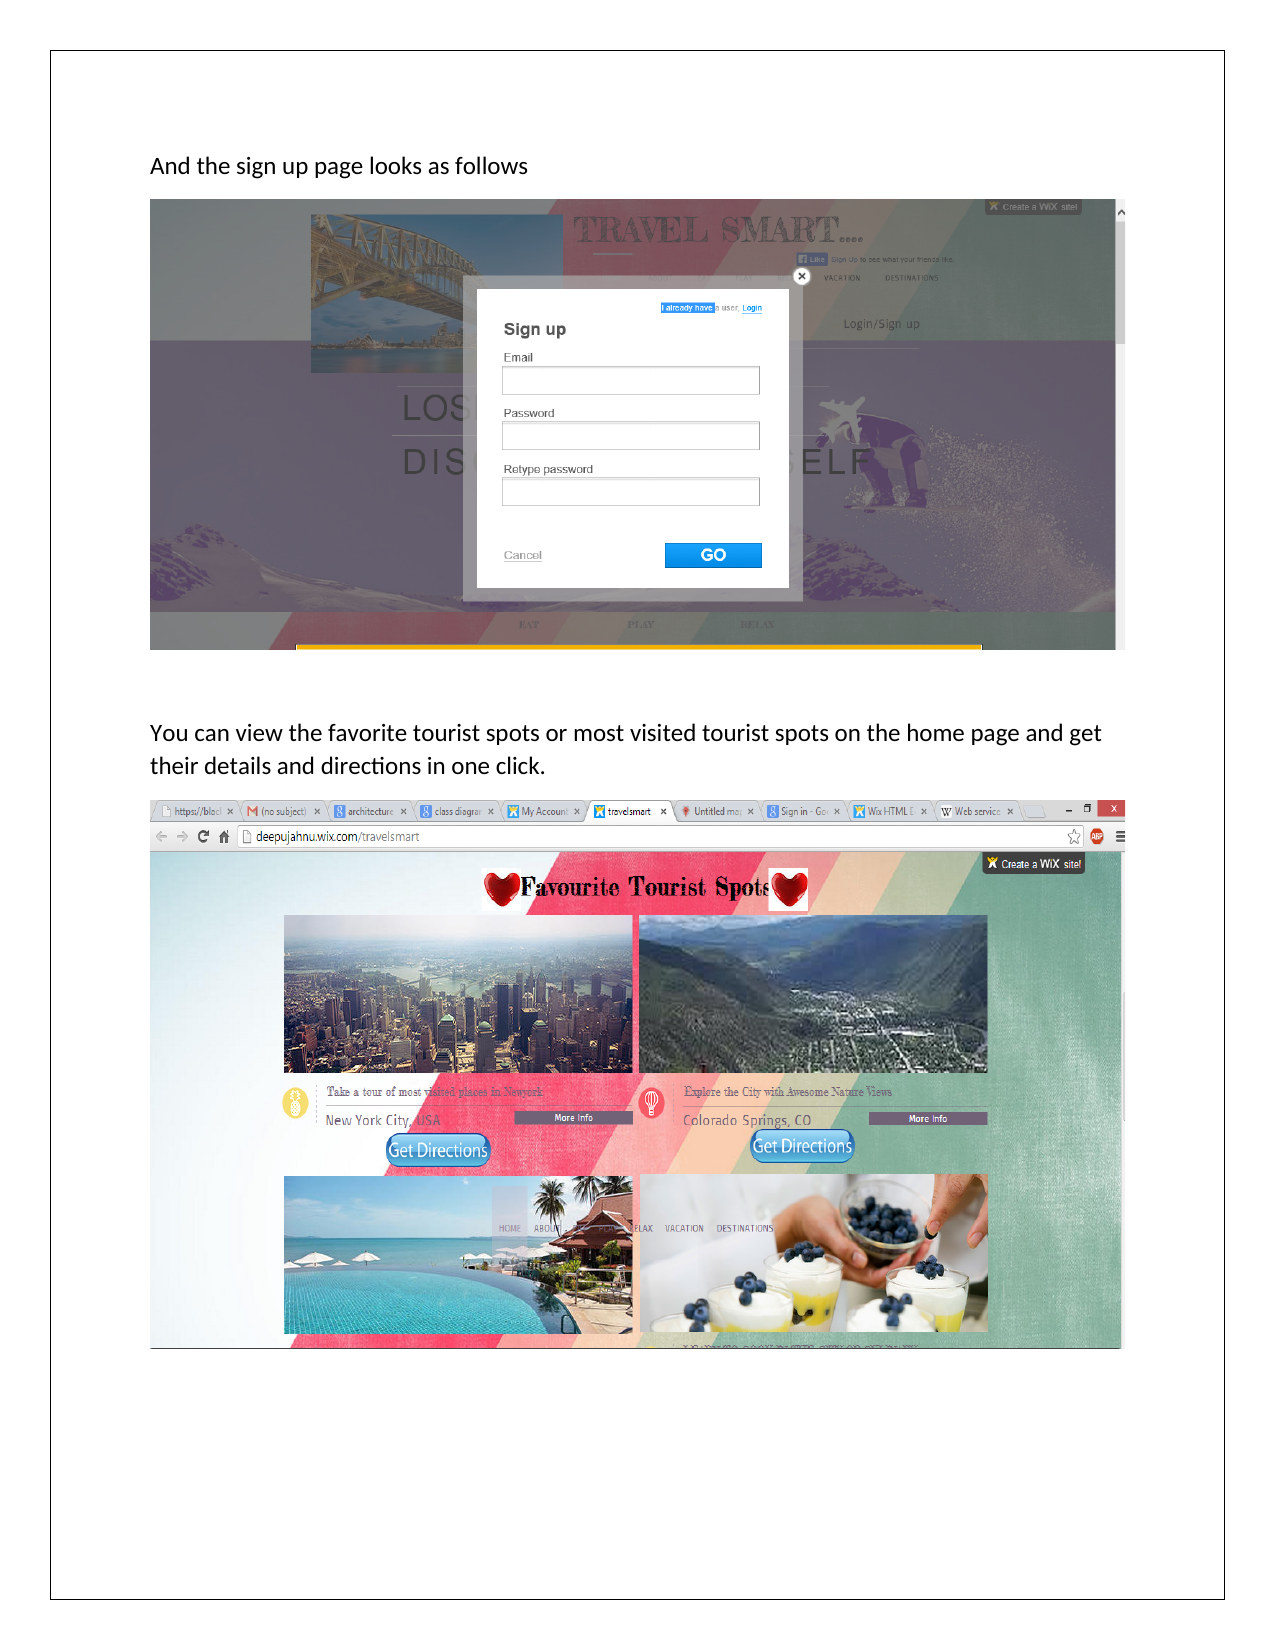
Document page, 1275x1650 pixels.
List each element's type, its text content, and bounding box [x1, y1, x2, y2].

text And the sign up page looks as follows [150, 150, 1125, 181]
text You can view the favorite tourist spots or most visited tourist spots on the home page and get their details and directions in one click. [150, 718, 1125, 781]
picture [150, 800, 1125, 1349]
picture [150, 199, 1125, 650]
